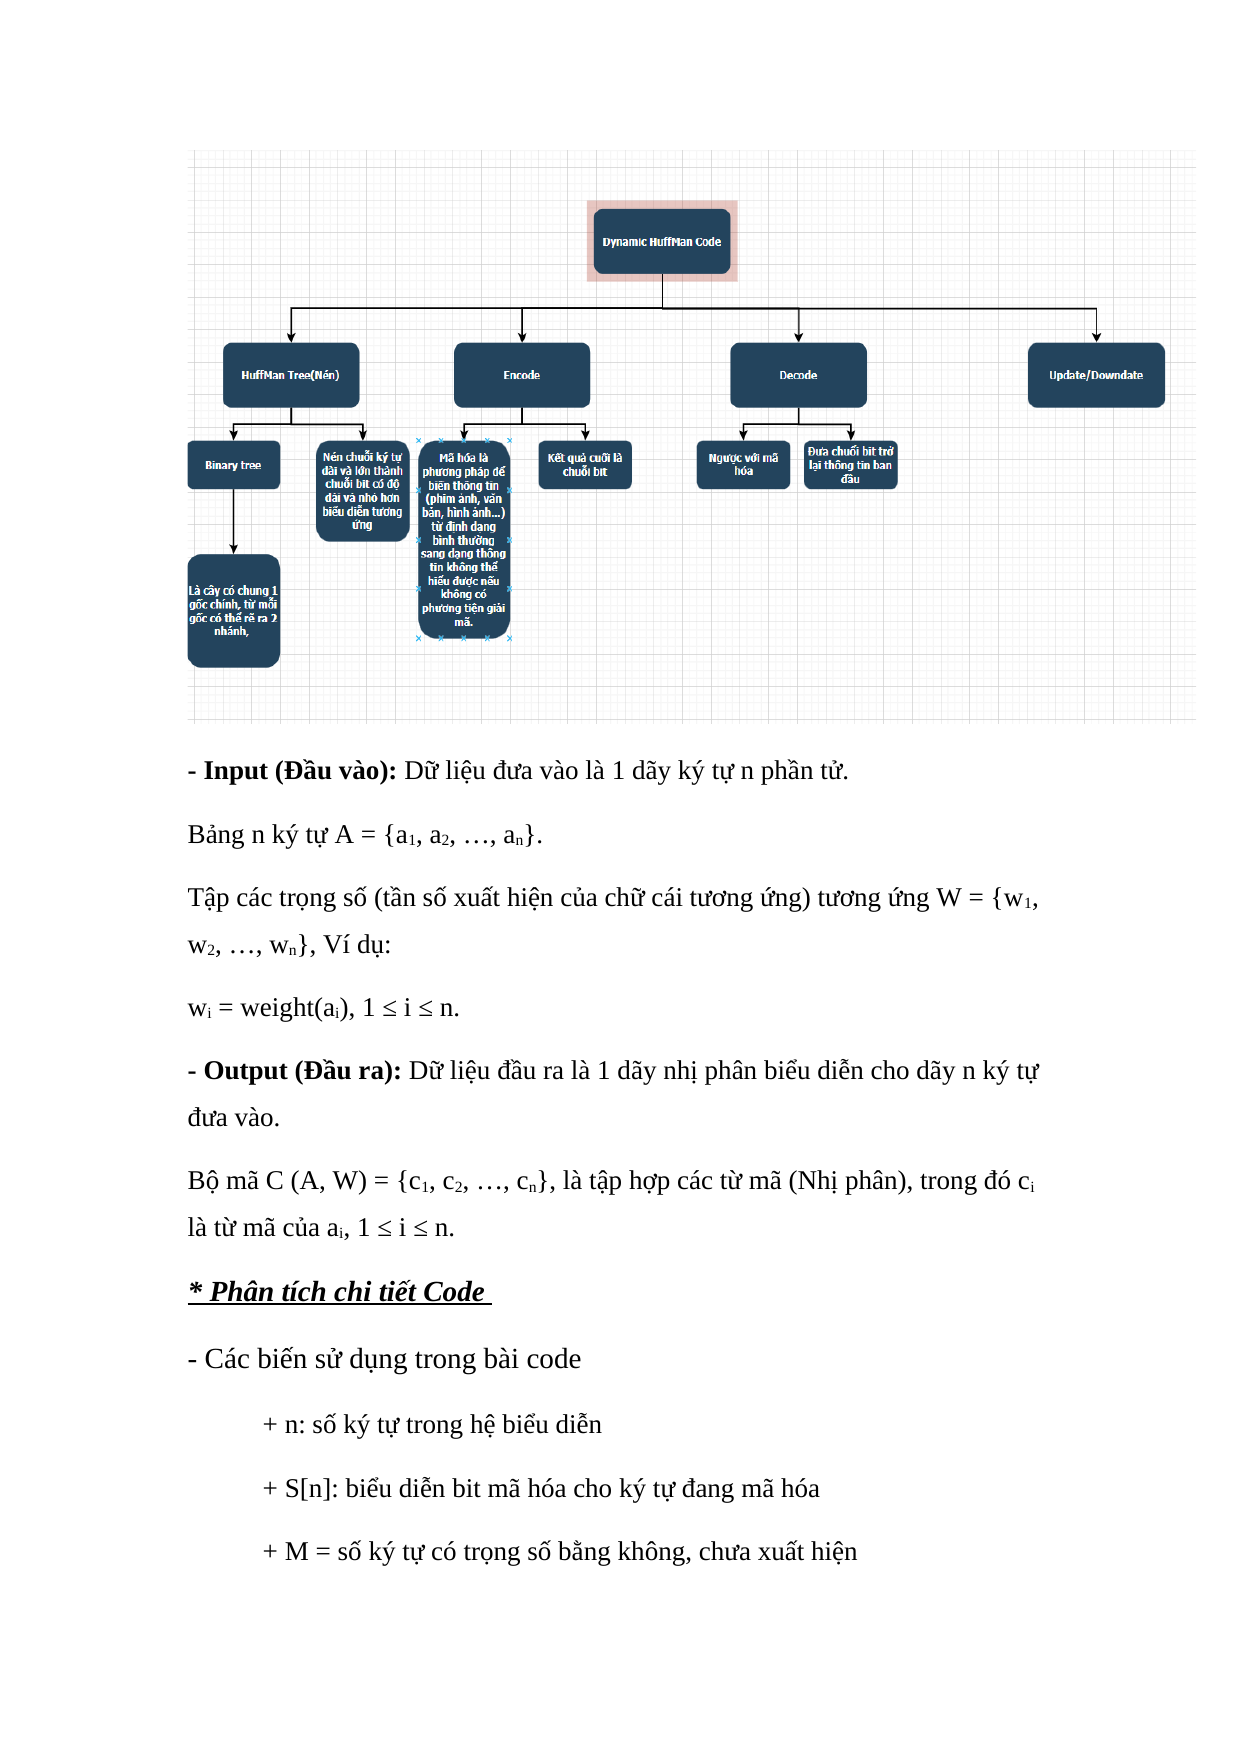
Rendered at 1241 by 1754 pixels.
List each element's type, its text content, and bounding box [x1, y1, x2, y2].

text Bảng n ký tự A = {a1, a2, …, an}. [187, 818, 1053, 849]
text - Output (Đầu ra): Dữ liệu đầu ra là 1 dãy nhị phân biểu diễn cho dãy n ký tự đưa vào. [187, 1054, 1053, 1132]
picture [187, 150, 1197, 724]
text + M = số ký tự có trọng số bằng không, chưa xuất hiện [187, 1535, 1053, 1566]
text * Phân tích chi tiết Code [187, 1274, 1053, 1308]
text Tập các trọng số (tần số xuất hiện của chữ cái tương ứng) tương ứng W = {w1, w2, …, wn}, Ví dụ: [187, 881, 1053, 959]
text + n: số ký tự trong hệ biểu diễn [187, 1408, 1053, 1439]
text - Input (Đầu vào): Dữ liệu đưa vào là 1 dãy ký tự n phần tử. [187, 754, 1053, 786]
text - Các biến sử dụng trong bài code [187, 1341, 1053, 1375]
text wi = weight(ai), 1 ≤ i ≤ n. [187, 991, 1053, 1022]
text Bộ mã C (A, W) = {c1, c2, …, cn}, là tập hợp các từ mã (Nhị phân), trong đó ci là từ mã của ai, 1 ≤ i ≤ n. [187, 1164, 1053, 1242]
text + S[n]: biểu diễn bit mã hóa cho ký tự đang mã hóa [187, 1472, 1053, 1503]
